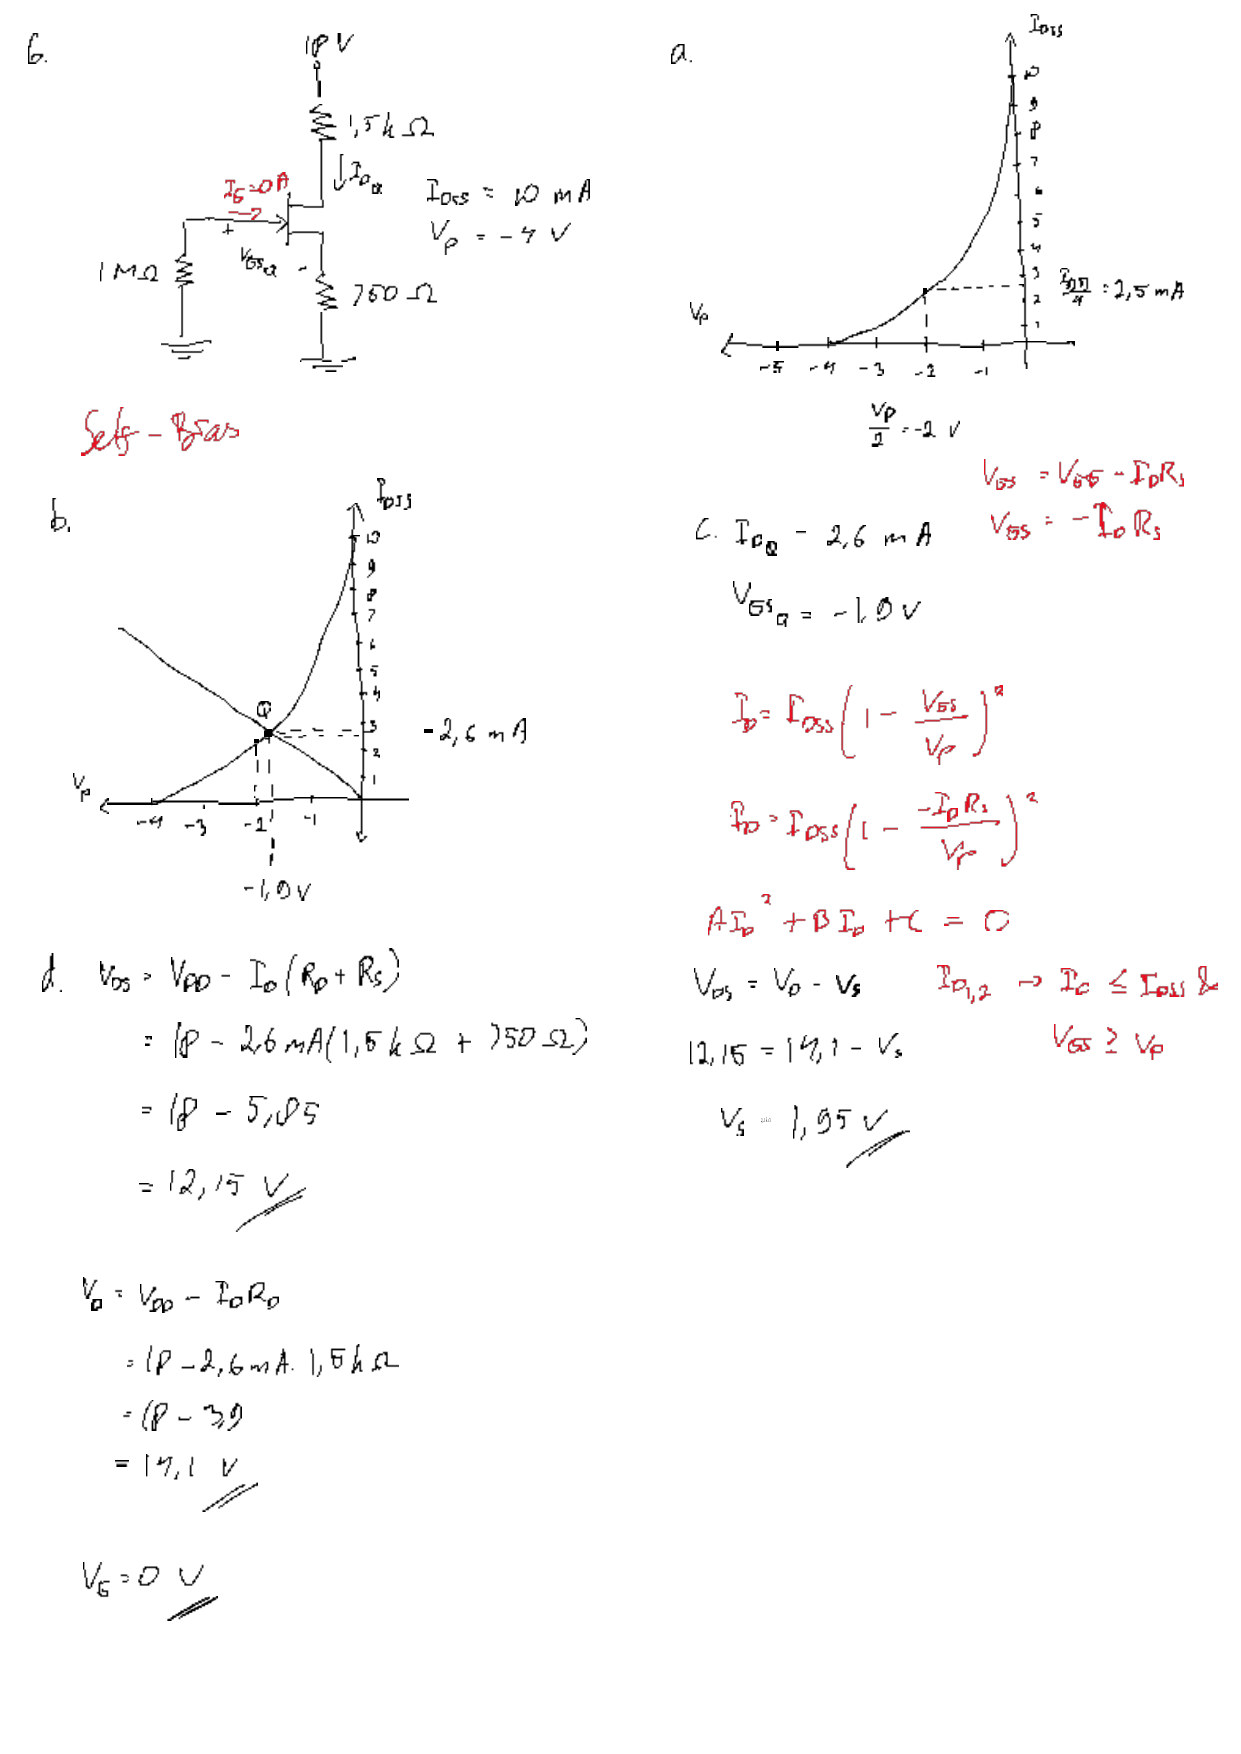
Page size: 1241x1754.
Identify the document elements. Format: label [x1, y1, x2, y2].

picture [985, 910, 1009, 931]
picture [122, 1400, 242, 1431]
picture [440, 718, 526, 747]
picture [427, 179, 493, 205]
picture [140, 1281, 279, 1313]
picture [796, 531, 806, 538]
picture [885, 910, 922, 932]
picture [458, 1033, 471, 1053]
picture [171, 957, 230, 992]
picture [83, 1277, 122, 1311]
picture [733, 581, 772, 616]
picture [81, 407, 239, 456]
picture [100, 961, 151, 992]
picture [175, 1022, 223, 1058]
picture [937, 965, 991, 1004]
picture [777, 612, 811, 627]
picture [690, 1035, 861, 1066]
picture [244, 879, 311, 901]
picture [760, 361, 784, 373]
picture [761, 1117, 771, 1123]
picture [127, 1344, 399, 1377]
picture [827, 525, 866, 549]
picture [241, 1025, 436, 1063]
picture [431, 220, 571, 255]
picture [139, 1183, 153, 1192]
picture [1054, 1024, 1163, 1060]
picture [690, 302, 708, 325]
picture [100, 478, 411, 866]
picture [73, 773, 90, 802]
picture [170, 1169, 306, 1232]
picture [350, 112, 434, 138]
picture [774, 968, 860, 997]
picture [83, 1562, 218, 1621]
picture [721, 1108, 744, 1136]
picture [115, 1460, 129, 1467]
picture [793, 1105, 910, 1168]
picture [885, 522, 931, 546]
picture [248, 1096, 319, 1128]
picture [708, 894, 864, 937]
picture [145, 1036, 152, 1046]
picture [944, 917, 963, 926]
picture [42, 953, 62, 992]
picture [515, 179, 590, 206]
picture [400, 729, 433, 733]
picture [834, 597, 921, 623]
picture [490, 1018, 587, 1055]
picture [721, 14, 1184, 377]
picture [142, 1093, 197, 1131]
picture [216, 1111, 231, 1115]
picture [879, 1033, 902, 1058]
picture [766, 541, 777, 556]
picture [51, 498, 70, 532]
picture [1019, 968, 1089, 995]
picture [694, 968, 757, 1001]
picture [250, 948, 399, 996]
picture [918, 792, 1038, 870]
picture [671, 44, 692, 64]
picture [984, 459, 1184, 490]
picture [730, 801, 898, 870]
picture [869, 402, 960, 447]
picture [991, 502, 1160, 540]
picture [100, 33, 437, 372]
picture [146, 1454, 258, 1512]
picture [732, 685, 1003, 765]
picture [1109, 966, 1218, 997]
picture [28, 33, 47, 64]
picture [696, 518, 762, 548]
